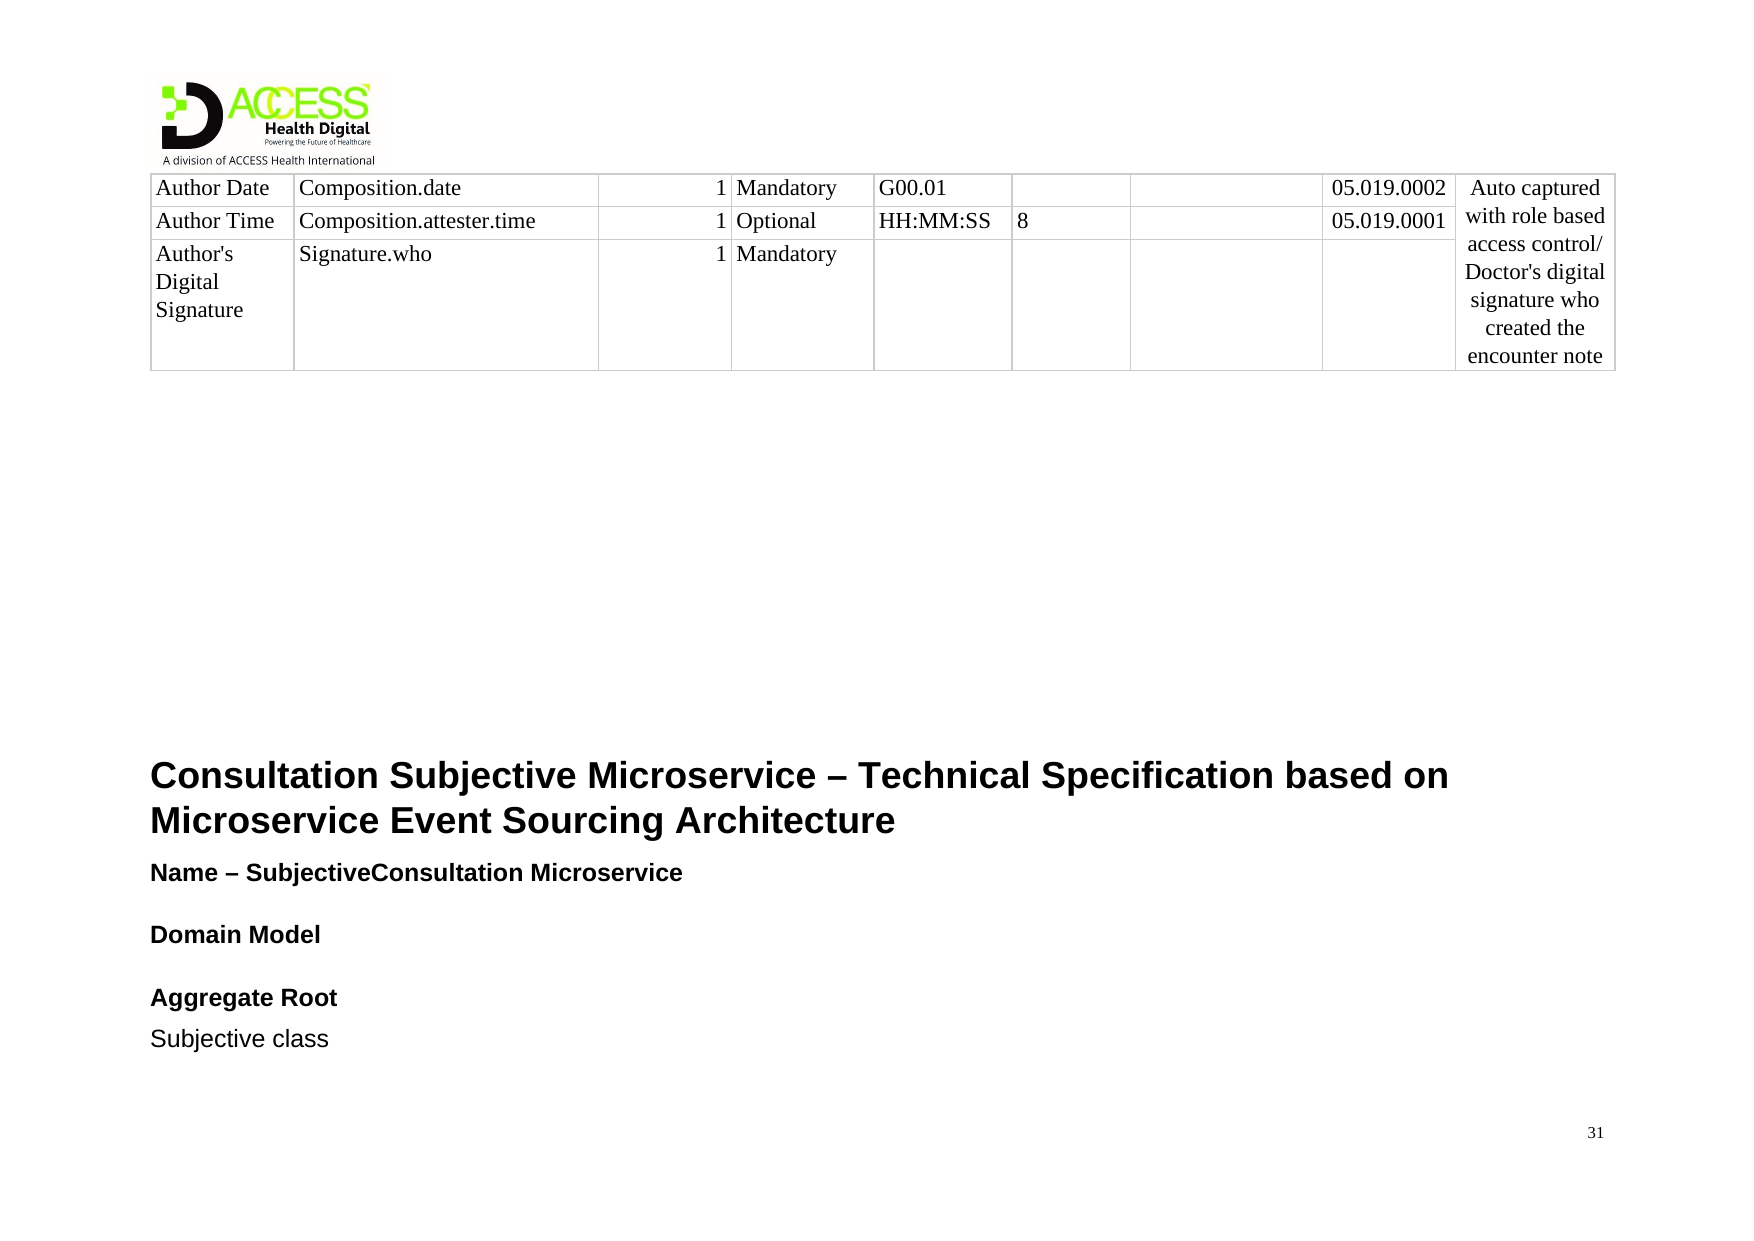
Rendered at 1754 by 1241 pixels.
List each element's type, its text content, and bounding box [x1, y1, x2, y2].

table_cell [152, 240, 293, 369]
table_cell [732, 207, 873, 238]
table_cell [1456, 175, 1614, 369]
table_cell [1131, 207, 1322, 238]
picture [150, 73, 386, 173]
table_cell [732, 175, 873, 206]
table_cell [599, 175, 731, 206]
text Domain Model [150, 927, 1604, 948]
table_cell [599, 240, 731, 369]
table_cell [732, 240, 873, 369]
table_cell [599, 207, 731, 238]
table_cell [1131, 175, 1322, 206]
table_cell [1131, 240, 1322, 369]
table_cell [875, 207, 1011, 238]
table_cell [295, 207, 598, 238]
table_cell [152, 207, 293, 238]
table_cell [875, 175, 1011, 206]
text Aggregate Root [150, 989, 1604, 1010]
text Name – SubjectiveConsultation Microservice [150, 864, 1604, 885]
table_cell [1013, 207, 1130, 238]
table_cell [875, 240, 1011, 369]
text Subjective class [150, 1031, 1604, 1052]
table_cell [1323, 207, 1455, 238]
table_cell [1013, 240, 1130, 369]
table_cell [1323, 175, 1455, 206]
text Consultation Subjective Microservice – Technical Specification based on Microservice Event Sourcing Architecture [150, 753, 1493, 841]
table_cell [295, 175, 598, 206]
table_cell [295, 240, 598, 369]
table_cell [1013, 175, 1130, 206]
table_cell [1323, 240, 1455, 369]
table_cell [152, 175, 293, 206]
